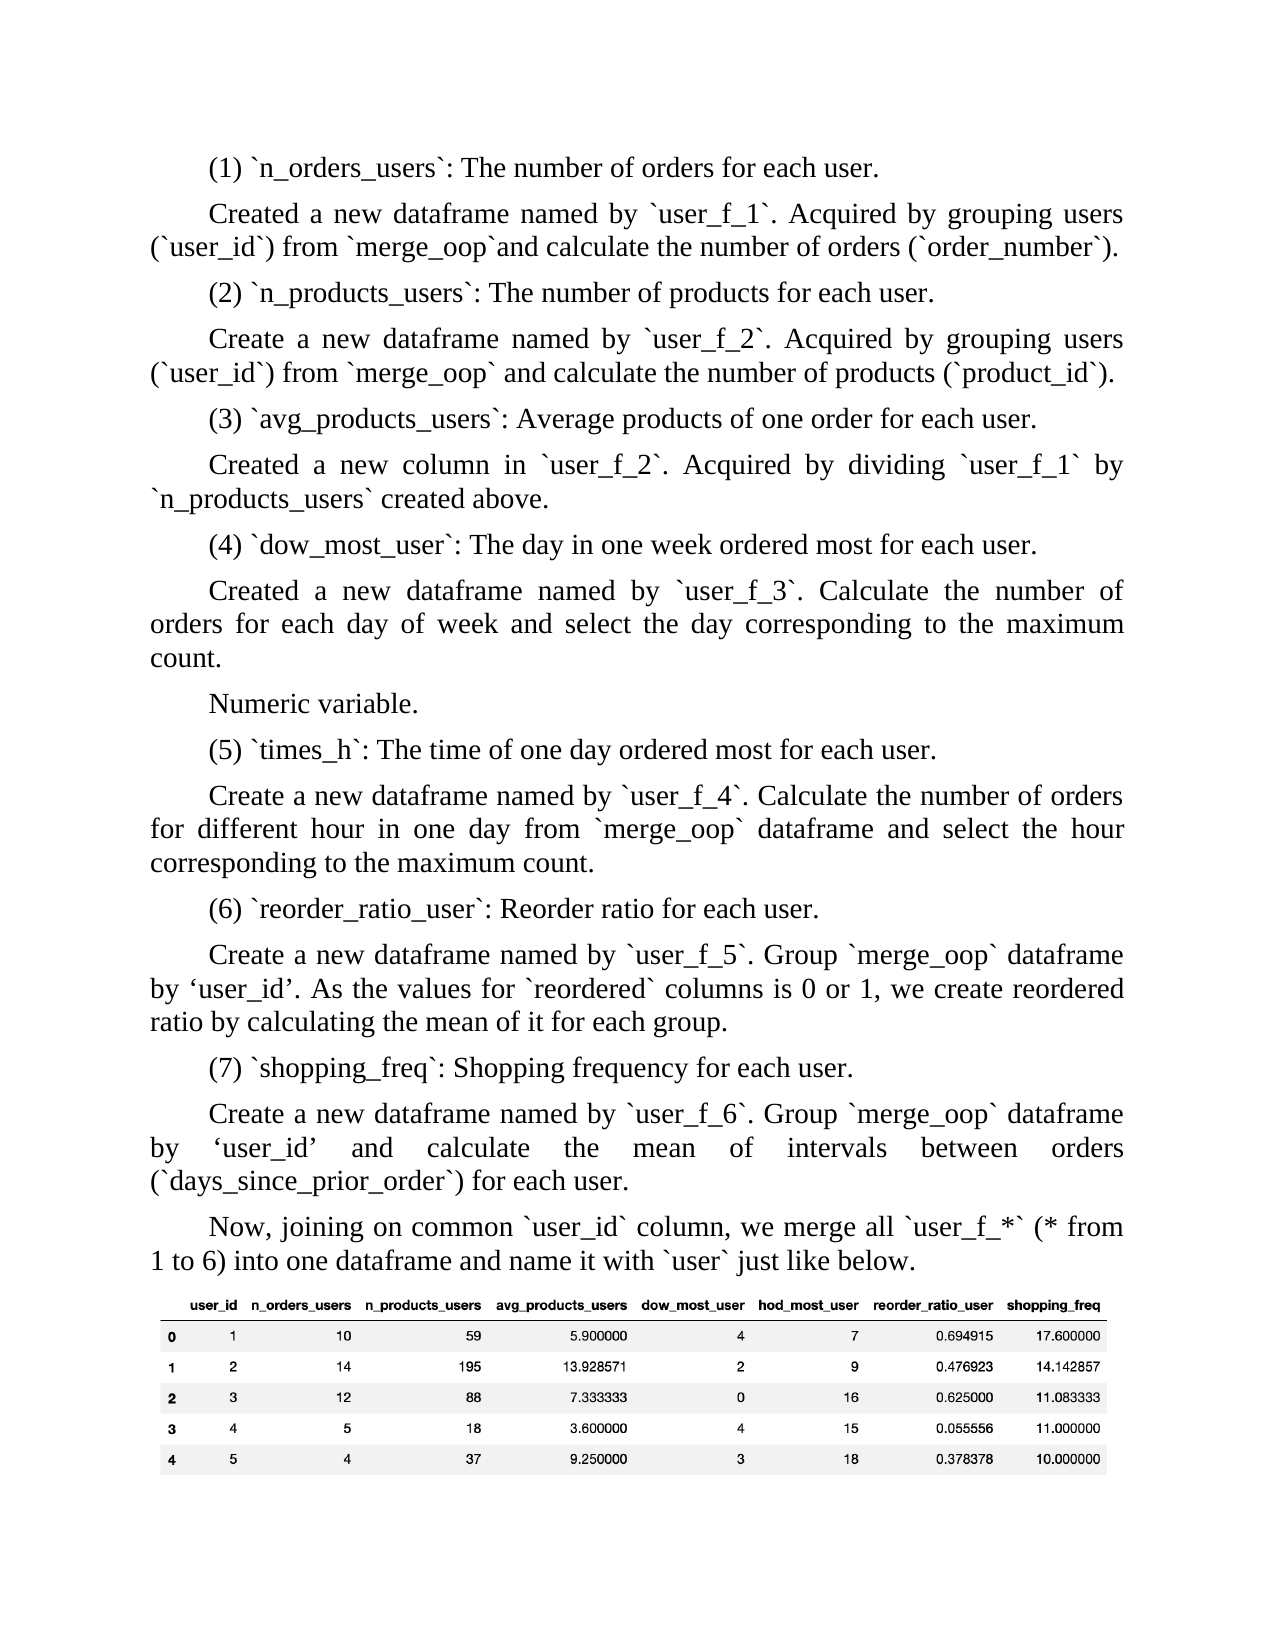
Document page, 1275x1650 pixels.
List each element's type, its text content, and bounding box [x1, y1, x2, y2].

text (7) `shopping_freq`: Shopping frequency for each user. [150, 1050, 1125, 1084]
text Create a new dataframe named by `user_f_5`. Group `merge_oop` dataframe by ‘user_id’. As the values for `reordered` columns is 0 or 1, we create reordered ratio by calculating the mean of it for each group. [150, 937, 1125, 1038]
text Create a new dataframe named by `user_f_2`. Acquired by grouping users (`user_id`) from `merge_oop` and calculate the number of products (`product_id`). [150, 322, 1125, 389]
text Created a new column in `user_f_2`. Acquired by dividing `user_f_1` by `n_products_users` created above. [150, 447, 1125, 514]
text (5) `times_h`: The time of one day ordered most for each user. [150, 732, 1125, 766]
text Created a new dataframe named by `user_f_3`. Calculate the number of orders for each day of week and select the day corresponding to the maximum count. [150, 573, 1125, 673]
text (4) `dow_most_user`: The day in one week ordered most for each user. [150, 527, 1125, 560]
text Numeric variable. [150, 686, 1125, 719]
text (6) `reorder_ratio_user`: Reorder ratio for each user. [150, 891, 1125, 925]
text Create a new dataframe named by `user_f_4`. Calculate the number of orders for different hour in one day from `merge_oop` dataframe and select the hour corresponding to the maximum count. [150, 778, 1125, 879]
text (1) `n_orders_users`: The number of orders for each user. [150, 150, 1125, 183]
text (2) `n_products_users`: The number of products for each user. [150, 276, 1125, 309]
text Now, joining on common `user_id` column, we merge all `user_f_*` (* from 1 to 6) into one dataframe and name it with `user` just like below. [150, 1209, 1125, 1277]
text Create a new dataframe named by `user_f_6`. Group `merge_oop` dataframe by ‘user_id’ and calculate the mean of intervals between orders (`days_since_prior_order`) for each user. [150, 1096, 1125, 1197]
text (3) `avg_products_users`: Average products of one order for each user. [150, 401, 1125, 435]
picture [150, 1289, 1125, 1492]
text Created a new dataframe named by `user_f_1`. Acquired by grouping users (`user_id`) from `merge_oop`and calculate the number of orders (`order_number`). [150, 196, 1125, 263]
